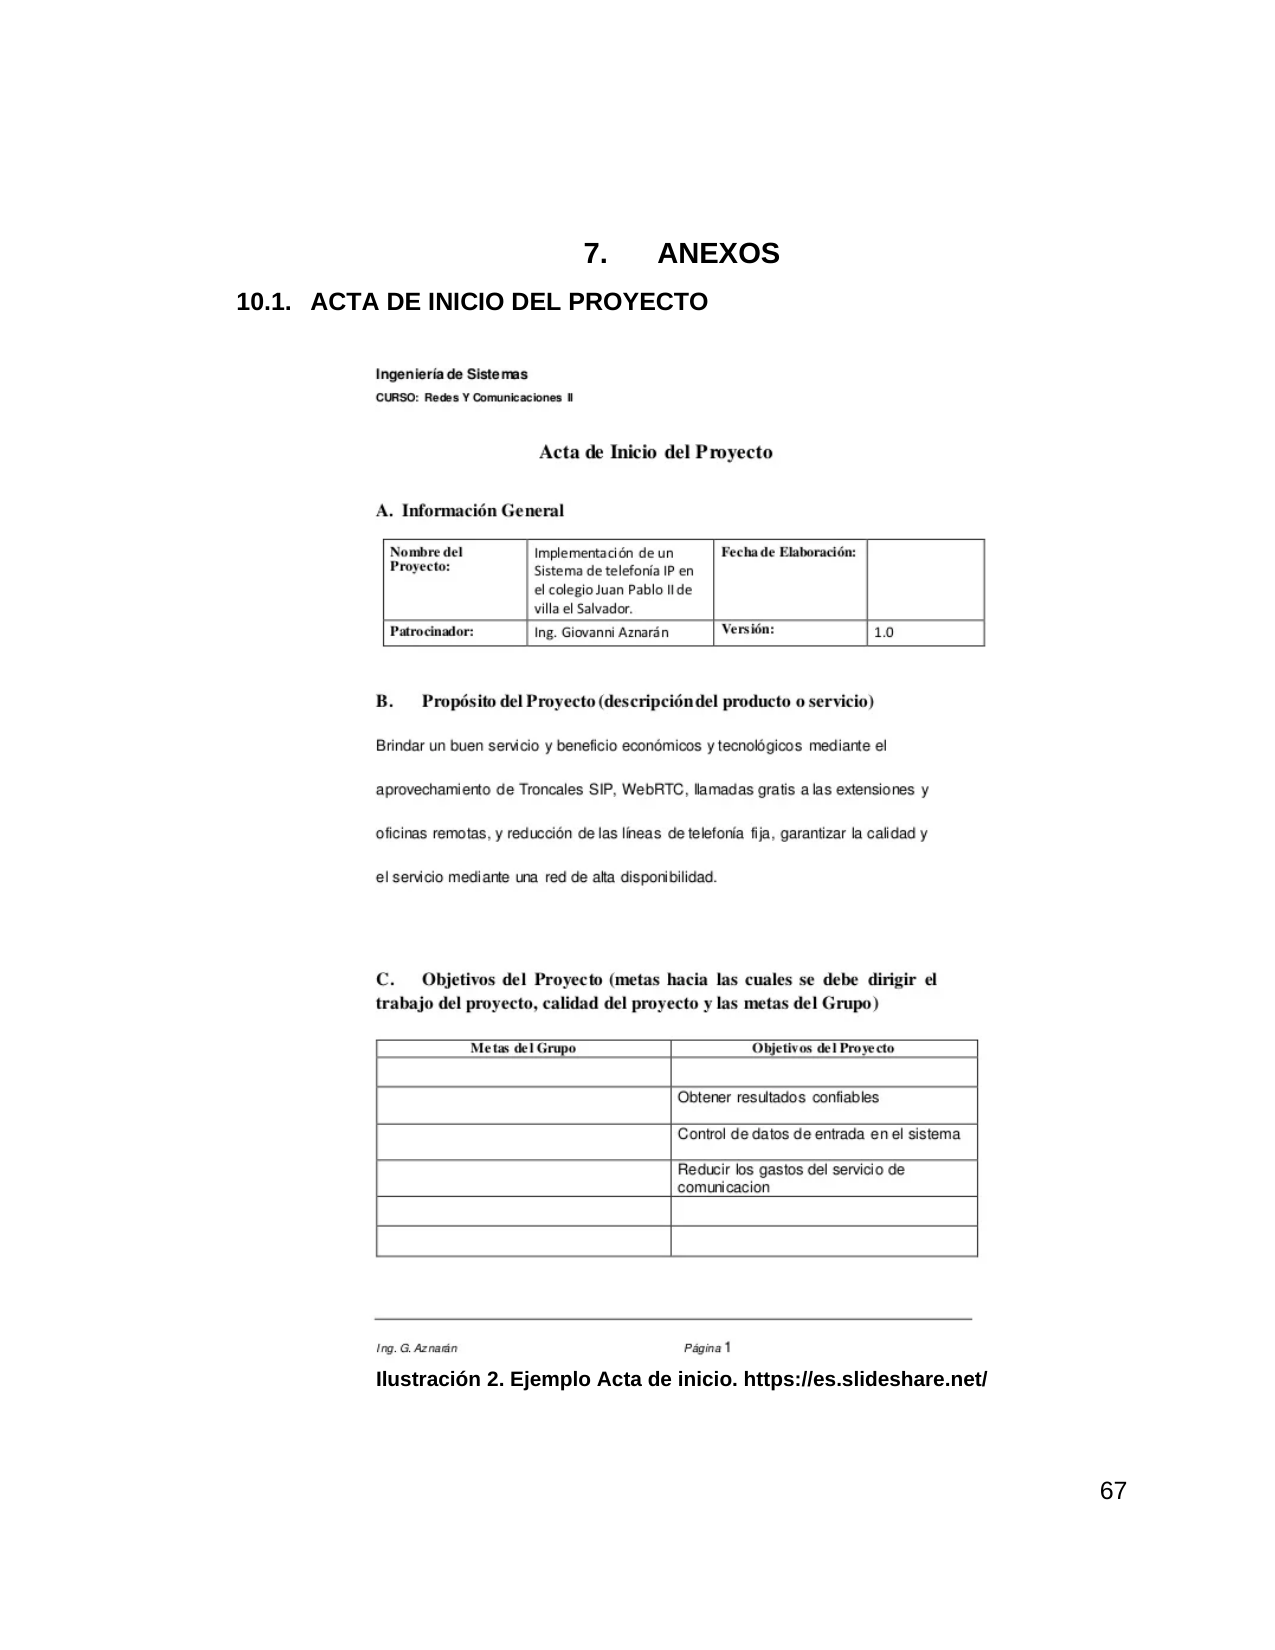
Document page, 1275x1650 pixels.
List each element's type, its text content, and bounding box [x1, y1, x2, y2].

picture [286, 358, 1041, 1367]
text Acta de inicio del proyecto [236, 287, 1127, 315]
text Ilustración 2. Ejemplo Acta de inicio. https://es.slideshare.net/ [236, 1367, 1127, 1391]
text ANEXOS [236, 236, 1127, 270]
